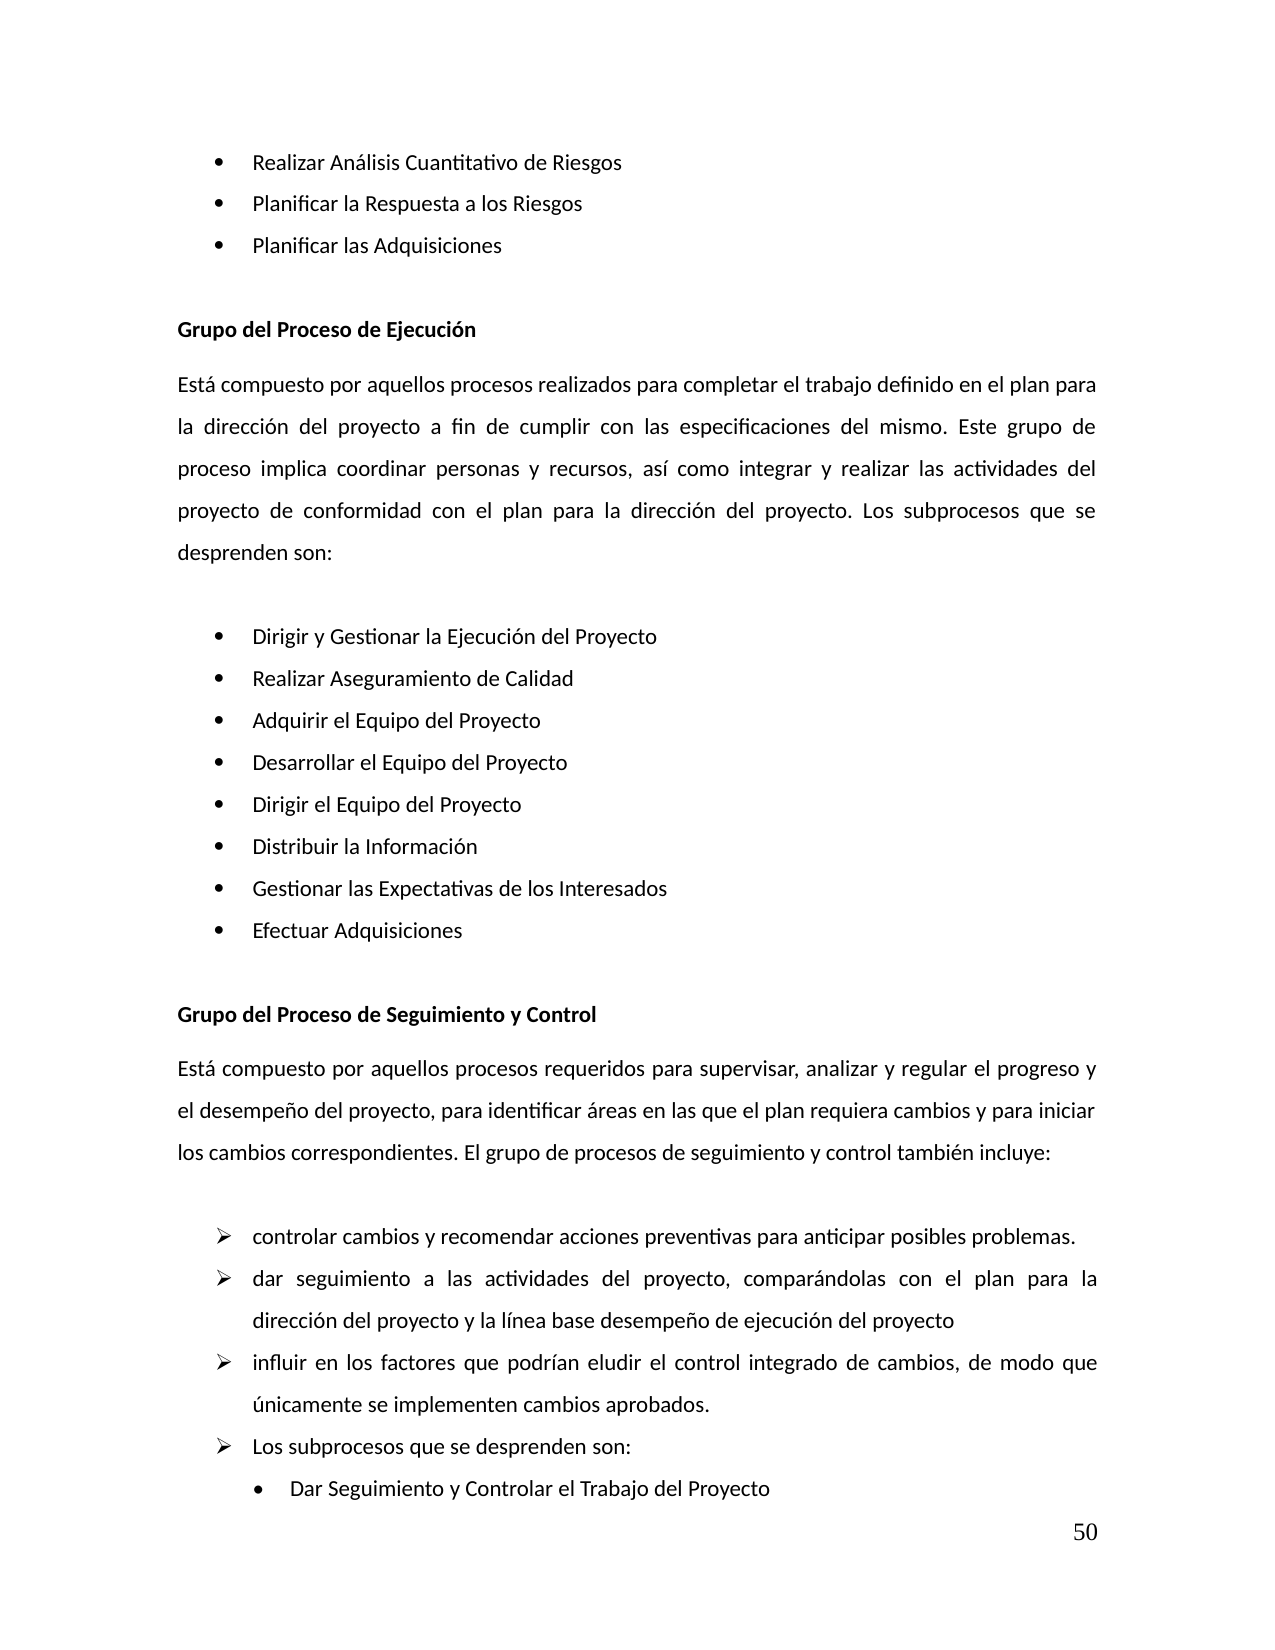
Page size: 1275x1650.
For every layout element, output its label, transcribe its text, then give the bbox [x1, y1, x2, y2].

list Realizar Aseguramiento de Calidad [215, 664, 1098, 692]
list Gestionar las Expectativas de los Interesados [215, 874, 1098, 902]
list Dar Seguimiento y Controlar el Trabajo del Proyecto [252, 1474, 1098, 1502]
text Grupo del Proceso de Ejecución [177, 316, 1098, 343]
list controlar cambios y recomendar acciones preventivas para anticipar posibles problemas. [215, 1222, 1098, 1250]
list dar seguimiento a las actividades del proyecto, comparándolas con el plan para la dirección del proyecto y la línea base desempeño de ejecución del proyecto [215, 1264, 1098, 1334]
list Realizar Análisis Cuantitativo de Riesgos [215, 148, 1098, 176]
list Desarrollar el Equipo del Proyecto [215, 748, 1098, 776]
list Distribuir la Información [215, 832, 1098, 860]
list Dirigir y Gestionar la Ejecución del Proyecto [215, 622, 1098, 650]
text Grupo del Proceso de Seguimiento y Control [177, 1000, 1098, 1028]
list Los subprocesos que se desprenden son: [215, 1432, 1098, 1460]
list Efectuar Adquisiciones [215, 916, 1098, 944]
list Planificar la Respuesta a los Riesgos [215, 189, 1098, 218]
list Planificar las Adquisiciones [215, 232, 1098, 259]
list Adquirir el Equipo del Proyecto [215, 706, 1098, 734]
text Está compuesto por aquellos procesos requeridos para supervisar, analizar y regular el progreso y el desempeño del proyecto, para identificar áreas en las que el plan requiera cambios y para iniciar los cambios correspondientes. El grupo de procesos de seguimiento y control también incluye: [177, 1054, 1098, 1166]
text Está compuesto por aquellos procesos realizados para completar el trabajo definido en el plan para la dirección del proyecto a fin de cumplir con las especificaciones del mismo. Este grupo de proceso implica coordinar personas y recursos, así como integrar y realizar las actividades del proyecto de conformidad con el plan para la dirección del proyecto. Los subprocesos que se desprenden son: [177, 370, 1098, 566]
list Dirigir el Equipo del Proyecto [215, 790, 1098, 818]
list influir en los factores que podrían eludir el control integrado de cambios, de modo que únicamente se implementen cambios aprobados. [215, 1348, 1098, 1418]
